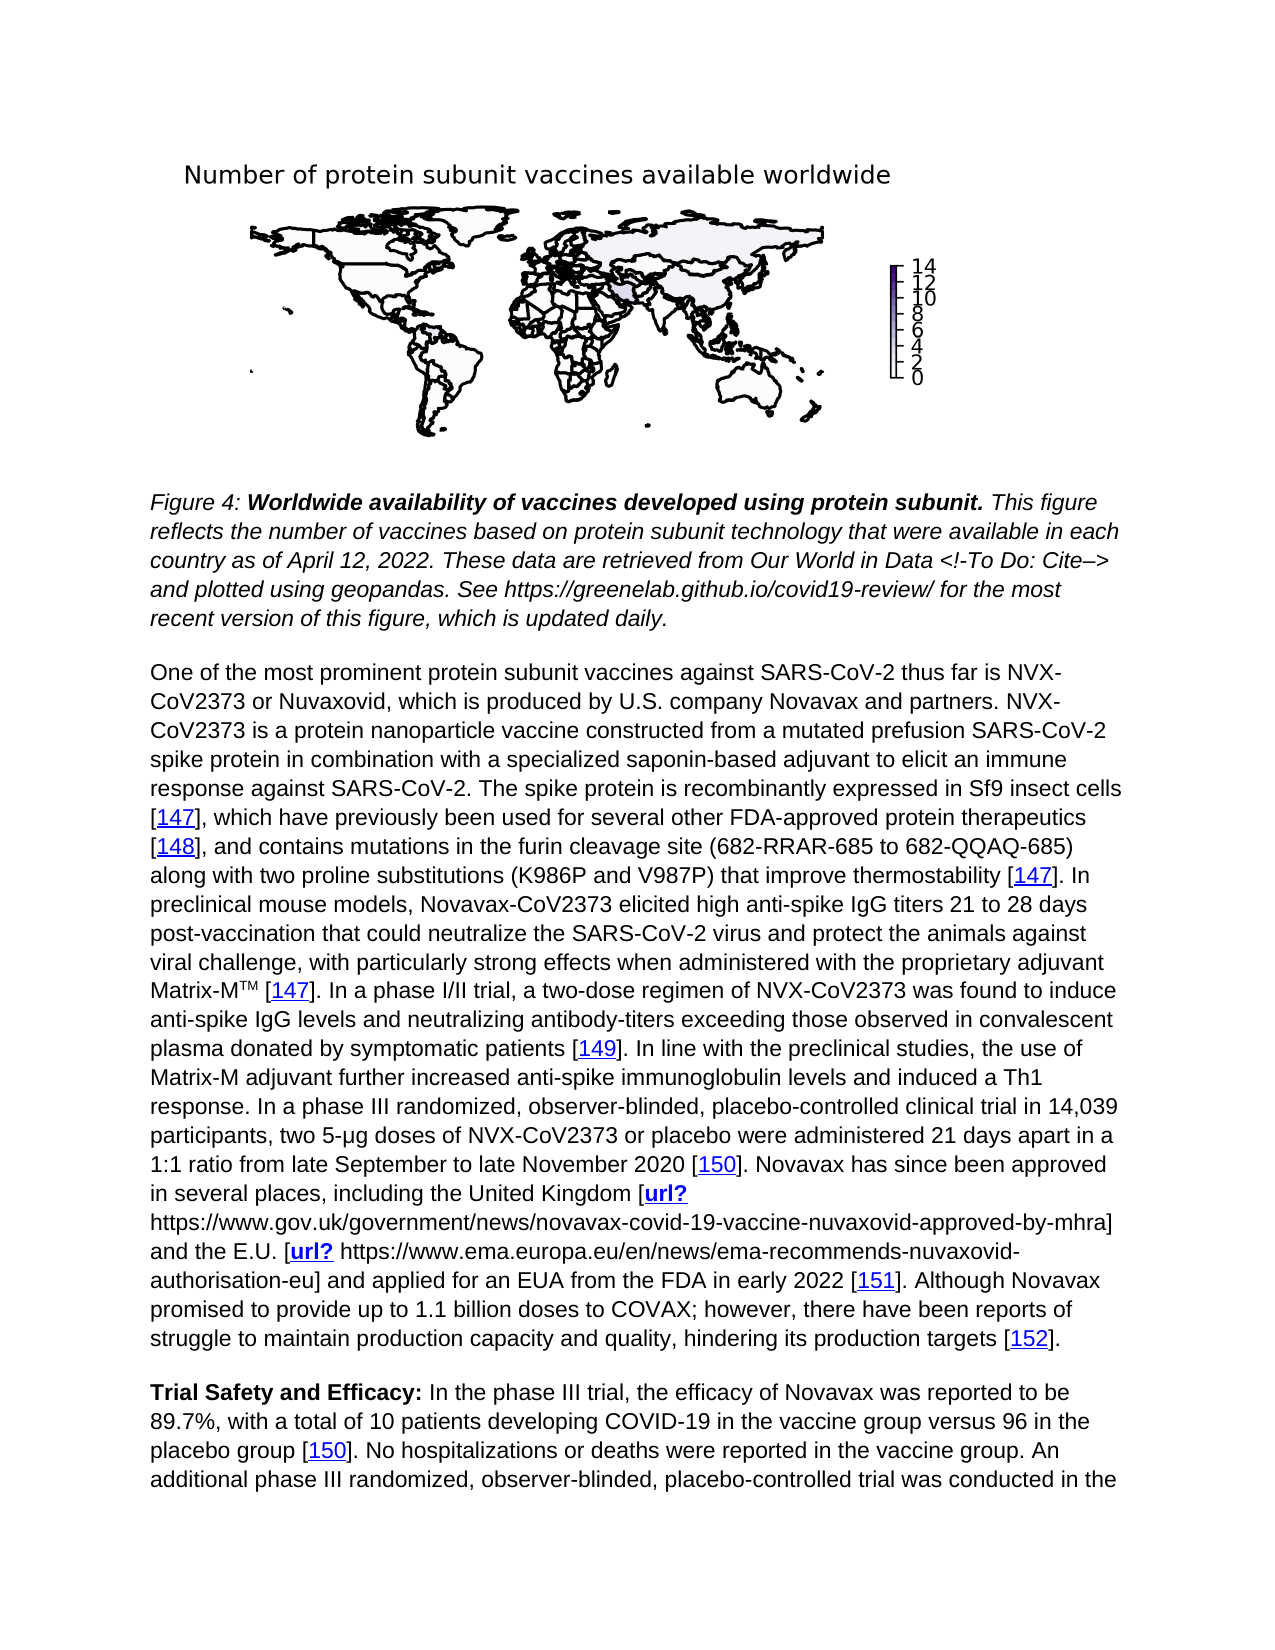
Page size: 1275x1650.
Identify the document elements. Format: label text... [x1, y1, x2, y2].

text Figure 4: Worldwide availability of vaccines developed using protein subunit. This figure reflects the number of vaccines based on protein subunit technology that were available in each country as of April 12, 2022. These data are retrieved from Our World in Data <!-To Do: Cite–> and plotted using geopandas. See https://greenelab.github.io/covid19-review/ for the most recent version of this figure, which is updated daily. [150, 489, 1125, 631]
picture [168, 150, 952, 462]
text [150, 1379, 1125, 1492]
text One of the most prominent protein subunit vaccines against SARS-CoV-2 thus far is NVX-CoV2373 or Nuvaxovid, which is produced by U.S. company Novavax and partners. NVX-CoV2373 is a protein nanoparticle vaccine constructed from a mutated prefusion SARS-CoV-2 spike protein in combination with a specialized saponin-based adjuvant to elicit an immune response against SARS-CoV-2. The spike protein is recombinantly expressed in Sf9 insect cells [147], which have previously been used for several other FDA-approved protein therapeutics [148], and contains mutations in the furin cleavage site (682-RRAR-685 to 682-QQAQ-685) along with two proline substitutions (K986P and V987P) that improve thermostability [147]. In preclinical mouse models, Novavax-CoV2373 elicited high anti-spike IgG titers 21 to 28 days post-vaccination that could neutralize the SARS-CoV-2 virus and protect the animals against viral challenge, with particularly strong effects when administered with the proprietary adjuvant Matrix-MTM [147]. In a phase I/II trial, a two-dose regimen of NVX-CoV2373 was found to induce anti-spike IgG levels and neutralizing antibody-titers exceeding those observed in convalescent plasma donated by symptomatic patients [149]. In line with the preclinical studies, the use of Matrix-M adjuvant further increased anti-spike immunoglobulin levels and induced a Th1 response. In a phase III randomized, observer-blinded, placebo-controlled clinical trial in 14,039 participants, two 5-μg doses of NVX-CoV2373 or placebo were administered 21 days apart in a 1:1 ratio from late September to late November 2020 [150]. Novavax has since been approved in several places, including the United Kingdom [url? https://www.gov.uk/government/news/novavax-covid-19-vaccine-nuvaxovid-approved-by-mhra] and the E.U. [url? https://www.ema.europa.eu/en/news/ema-recommends-nuvaxovid-authorisation-eu] and applied for an EUA from the FDA in early 2022 [151]. Although Novavax promised to provide up to 1.1 billion doses to COVAX; however, there have been reports of struggle to maintain production capacity and quality, hindering its production targets [152]. [150, 659, 1125, 1351]
